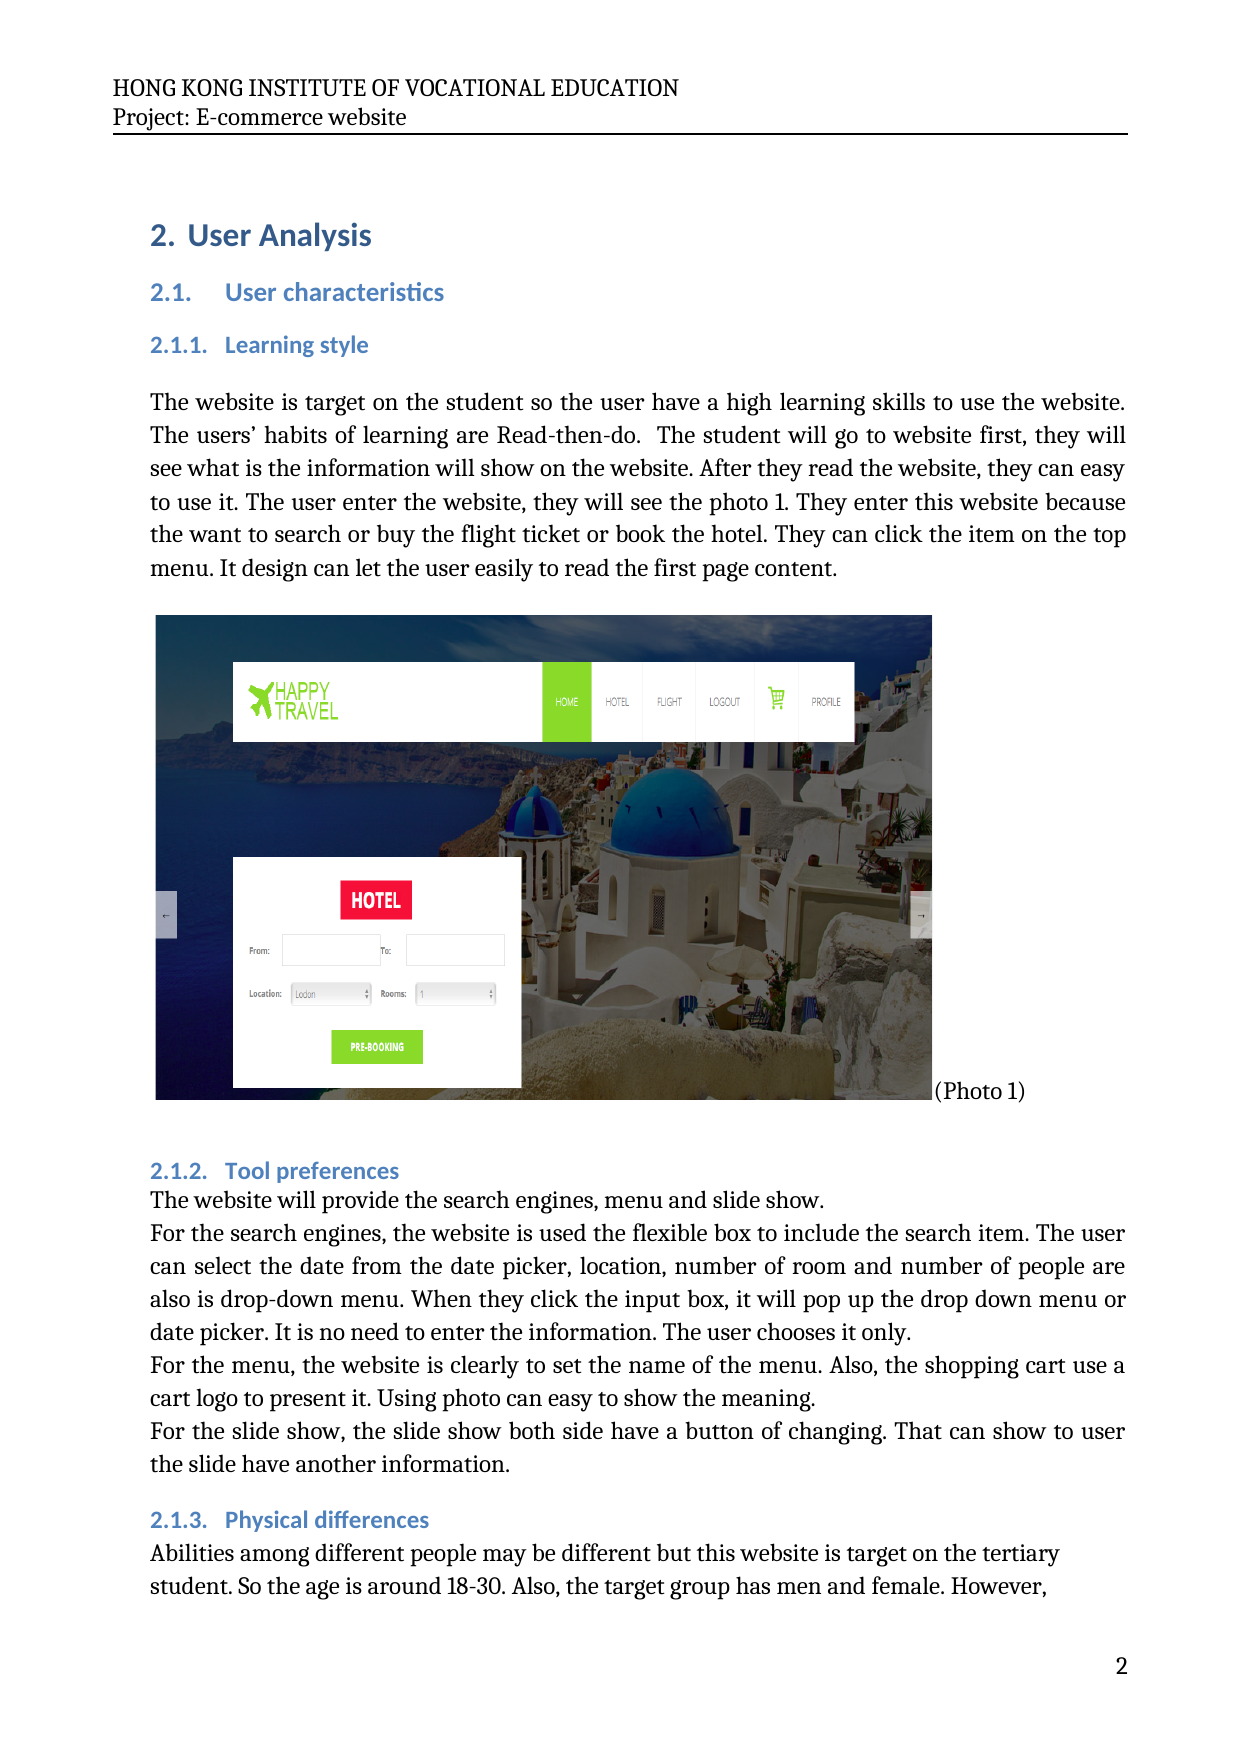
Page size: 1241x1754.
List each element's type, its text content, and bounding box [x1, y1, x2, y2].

text The website is target on the student so the user have a high learning skills to use the website. The users’ habits of learning are Read-then-do. The student will go to website first, they will see what is the information will show on the website. After they read the website, they can easy to use it. The user enter the website, they will see the photo 1. They enter this website because the want to search or buy the flight ticket or book the hotel. They can click the item on the top menu. It design can let the user easily to read the first page content. [150, 388, 1128, 582]
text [150, 1539, 1128, 1601]
subtitle Tool preferences [150, 1155, 1128, 1186]
picture [155, 615, 934, 1100]
text For the search engines, the website is used the flexible box to include the search item. The user can select the date from the date picker, location, number of room and number of people are also is drop-down menu. When they click the input box, it will pop up the drop down menu or date picker. It is no need to enter the information. The user chooses it only. [150, 1219, 1128, 1347]
subtitle Learning style [150, 329, 1128, 359]
subtitle Physical differences [150, 1504, 1128, 1534]
subtitle User characteristics [150, 275, 1128, 308]
text For the slide show, the slide show both side have a button of changing. That can show to user the slide have another information. [150, 1417, 1128, 1479]
text For the menu, the website is clearly to set the name of the menu. Also, the shopping cart use a cart logo to present it. Using photo can easy to show the meaning. [150, 1351, 1128, 1413]
text The website will provide the search engines, menu and slide show. [150, 1186, 1128, 1214]
subtitle User Analysis [150, 214, 1128, 254]
